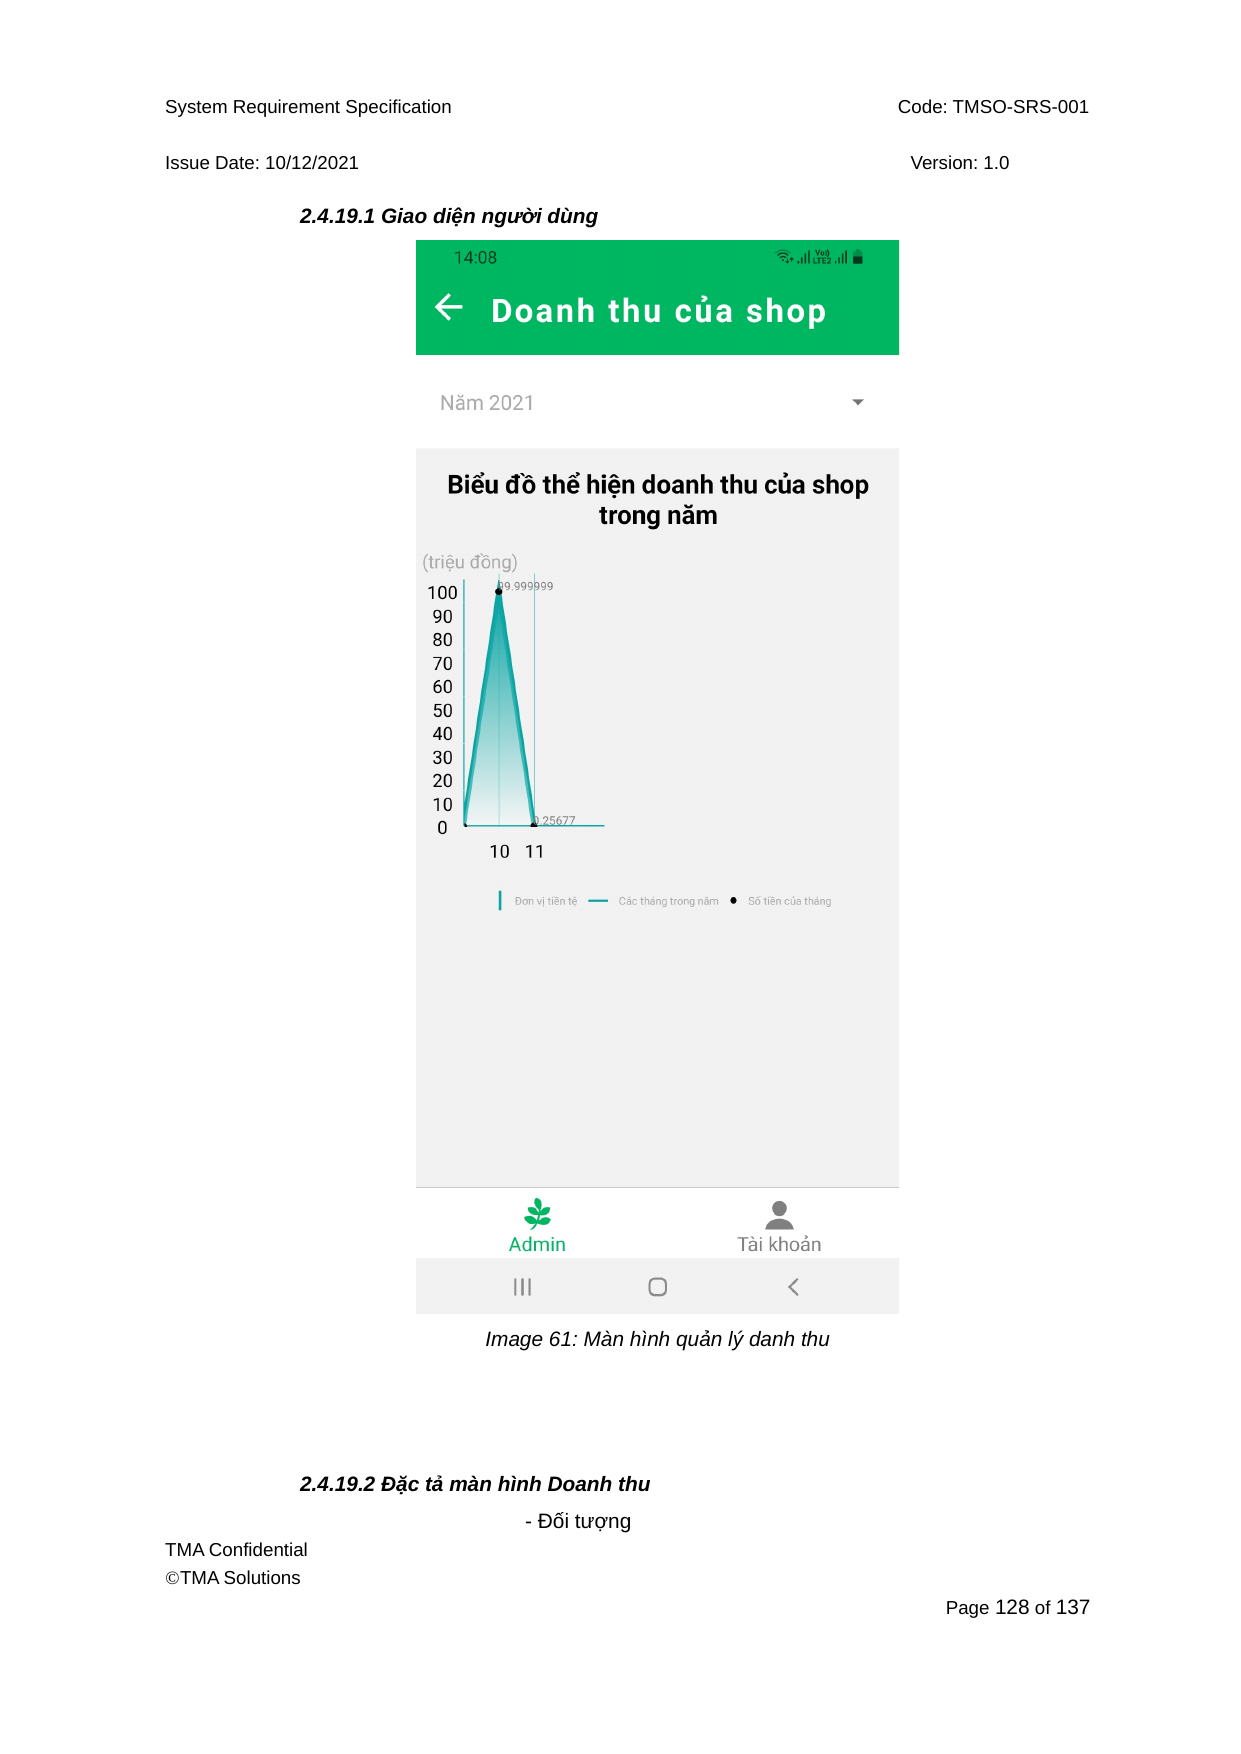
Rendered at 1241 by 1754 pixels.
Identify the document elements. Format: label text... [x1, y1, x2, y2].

text 2.4.19.2 Đặc tả màn hình Doanh thu [225, 1472, 1090, 1496]
text Image 61: Màn hình quản lý danh thu [150, 1326, 1090, 1350]
text 2.4.19.1 Giao diện người dùng [225, 204, 1090, 228]
picture [416, 240, 900, 1314]
text - Đối tượng [465, 1509, 1090, 1533]
